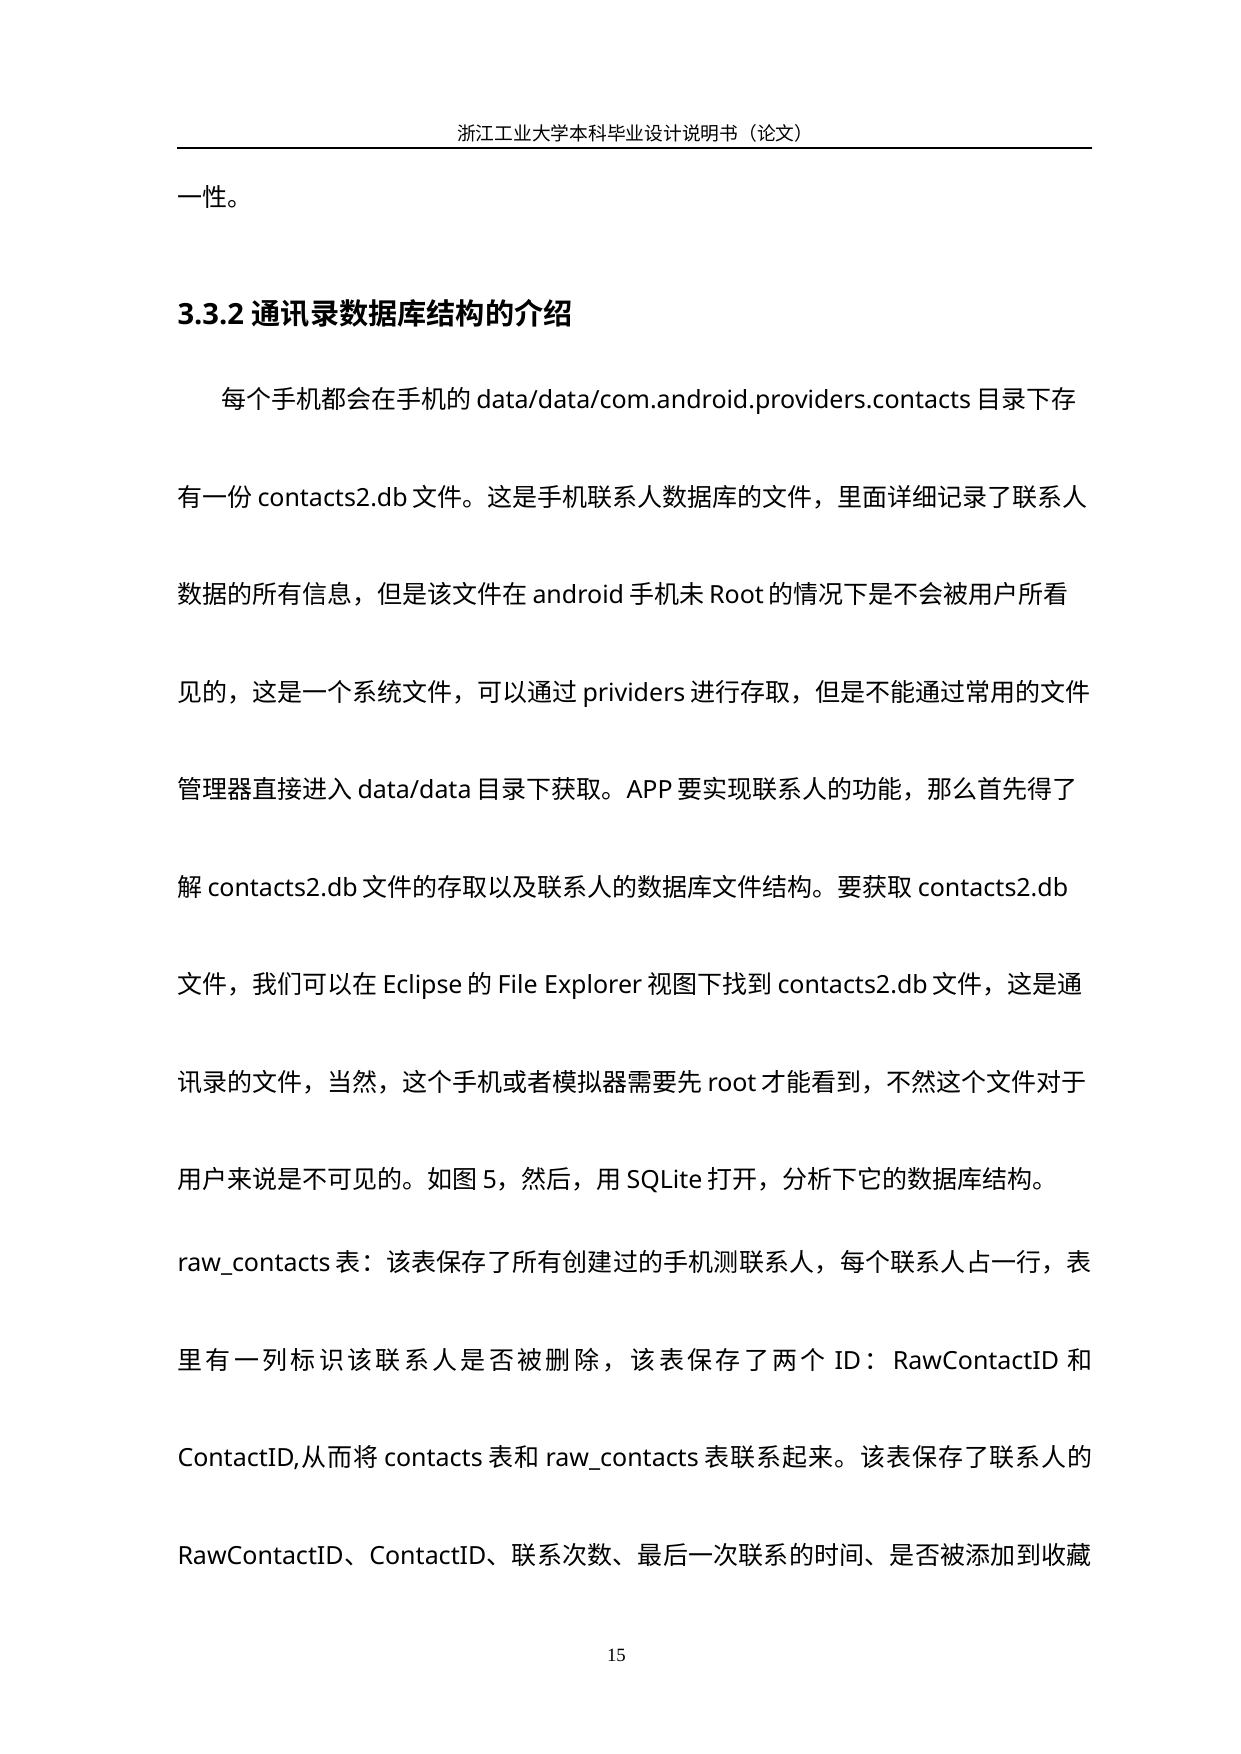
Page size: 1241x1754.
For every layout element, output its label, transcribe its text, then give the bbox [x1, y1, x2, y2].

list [177, 163, 1092, 228]
list 3.3.2 通讯录数据库结构的介绍 [177, 279, 1092, 344]
list 每个手机都会在手机的data/data/com.android.providers.contacts目录下存有一份contacts2.db文件。这是手机联系人数据库的文件，里面详细记录了联系人数据的所有信息，但是该文件在android手机未Root的情况下是不会被用户所看见的，这是一个系统文件，可以通过prividers进行存取，但是不能通过常用的文件管理器直接进入data/data目录下获取。APP要实现联系人的功能，那么首先得了解contacts2.db文件的存取以及联系人的数据库文件结构。要获取contacts2.db文件，我们可以在Eclipse的File Explorer视图下找到contacts2.db文件，这是通讯录的文件，当然，这个手机或者模拟器需要先root才能看到，不然这个文件对于用户来说是不可见的。如图5，然后，用SQLite打开，分析下它的数据库结构。 [177, 365, 1092, 1210]
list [177, 1228, 1092, 1586]
